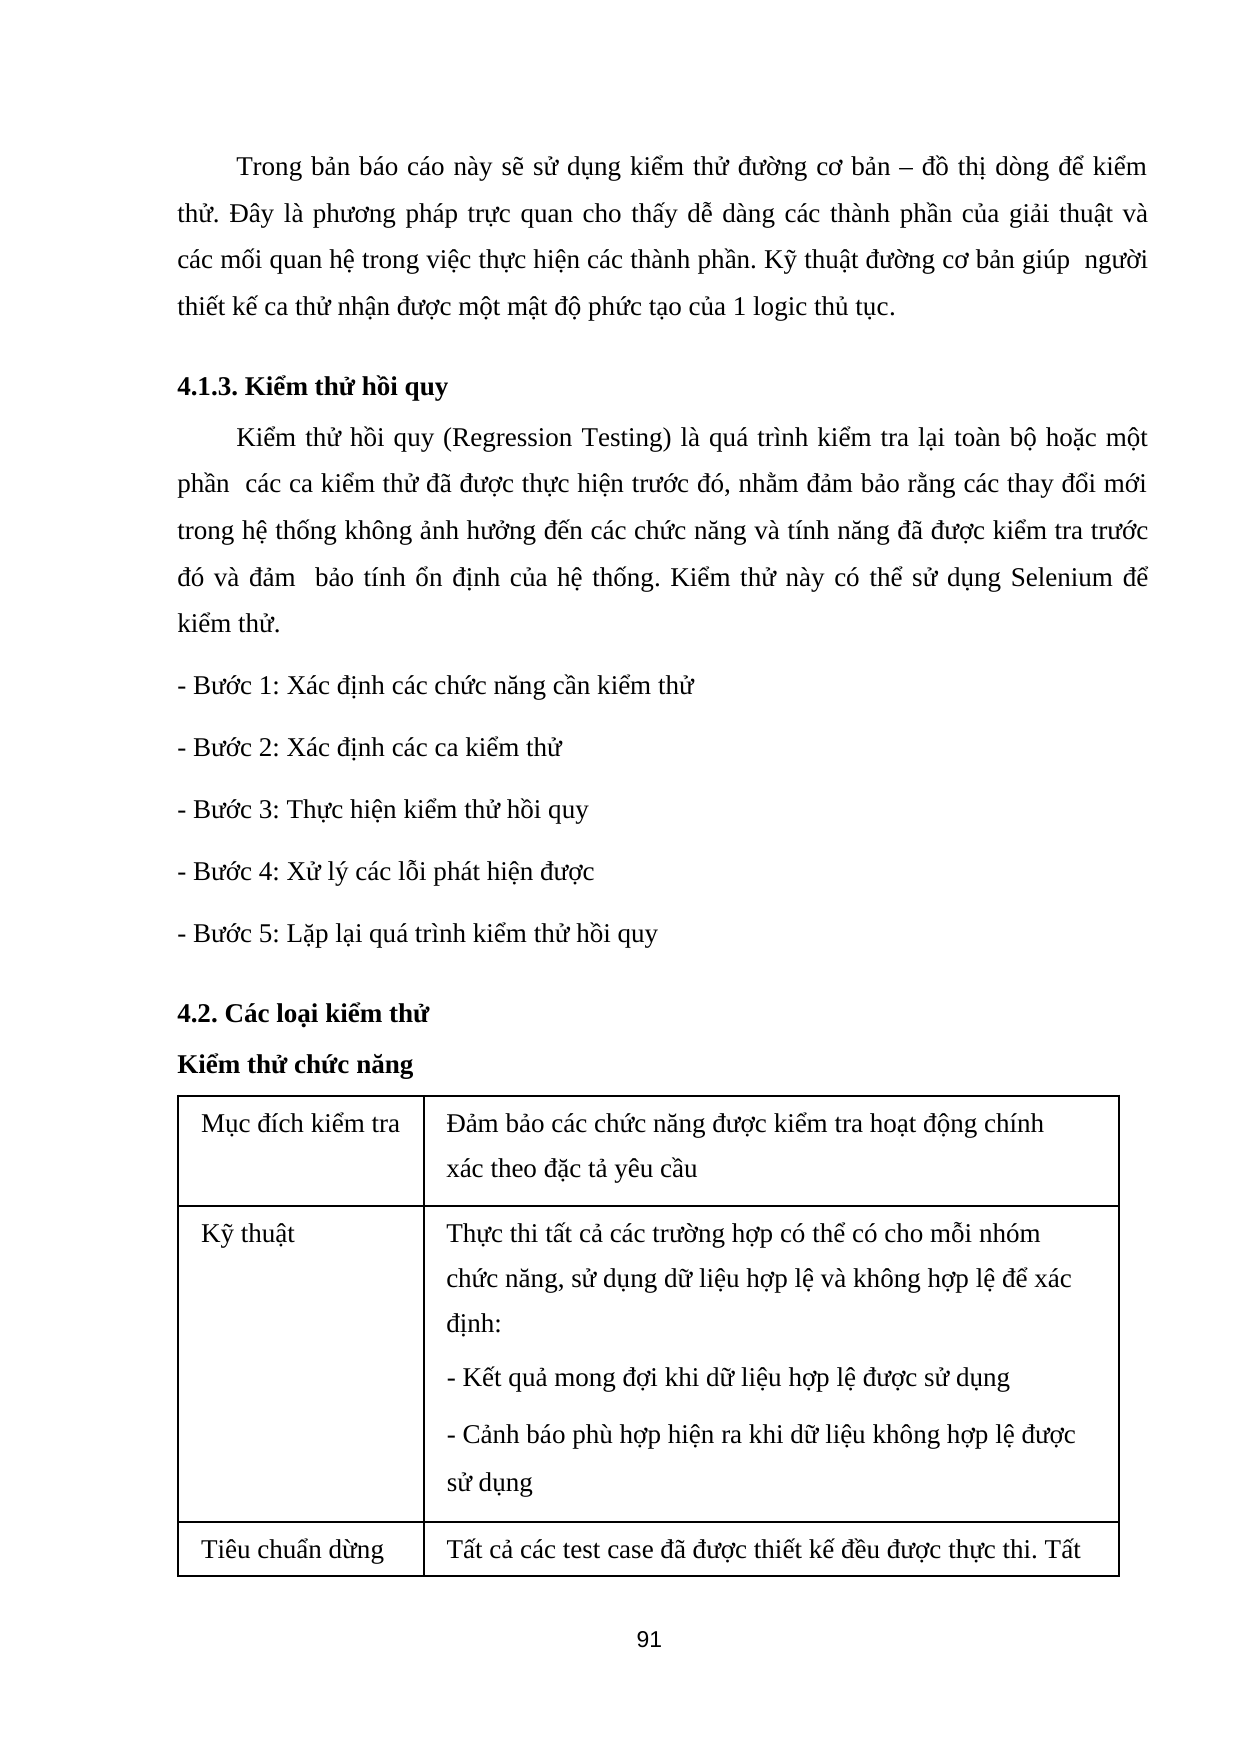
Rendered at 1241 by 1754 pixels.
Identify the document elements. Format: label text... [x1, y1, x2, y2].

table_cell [425, 1523, 1118, 1575]
text - Bước 2: Xác định các ca kiểm thử [177, 731, 1150, 762]
text Trong bản báo cáo này sẽ sử dụng kiểm thử đường cơ bản – đồ thị dòng để kiểm thử. Đây là phương pháp trực quan cho thấy dễ dàng các thành phần của giải thuật và các mối quan hệ trong việc thực hiện các thành phần. Kỹ thuật đường cơ bản giúp người thiết kế ca thử nhận được một mật độ phức tạo của 1 logic thủ tục. [177, 150, 1150, 321]
table_cell Kỹ thuật [179, 1207, 423, 1521]
text - Bước 5: Lặp lại quá trình kiểm thử hồi quy [177, 917, 1150, 948]
text - Bước 1: Xác định các chức năng cần kiểm thử [177, 669, 1150, 701]
subtitle 4.1.3. Kiểm thử hồi quy [177, 370, 1121, 401]
text - Bước 4: Xử lý các lỗi phát hiện được [177, 855, 1150, 886]
table_cell Tiêu chuẩn dừng [179, 1523, 423, 1575]
table_cell Thực thi tất cả các trường hợp có thể có cho mỗi nhóm chức năng, sử dụng dữ liệu hợp lệ và không hợp lệ để xác định: - Kết quả mong đợi khi dữ liệu hợp lệ được sử dụng - Cảnh báo phù hợp hiện ra khi dữ liệu không hợp lệ được sử dụng [425, 1207, 1118, 1521]
subtitle 4.2. Các loại kiểm thử [177, 997, 1121, 1028]
text Kiểm thử hồi quy (Regression Testing) là quá trình kiểm tra lại toàn bộ hoặc một phần các ca kiểm thử đã được thực hiện trước đó, nhằm đảm bảo rằng các thay đổi mới trong hệ thống không ảnh hưởng đến các chức năng và tính năng đã được kiểm tra trước đó và đảm bảo tính ổn định của hệ thống. Kiểm thử này có thể sử dụng Selenium để kiểm thử. [177, 421, 1150, 639]
table_header Đảm bảo các chức năng được kiểm tra hoạt động chính xác theo đặc tả yêu cầu [425, 1097, 1118, 1205]
table_header Mục đích kiểm tra [179, 1097, 423, 1205]
text Kiểm thử chức năng [177, 1048, 1150, 1079]
text - Bước 3: Thực hiện kiểm thử hồi quy [177, 793, 1150, 824]
